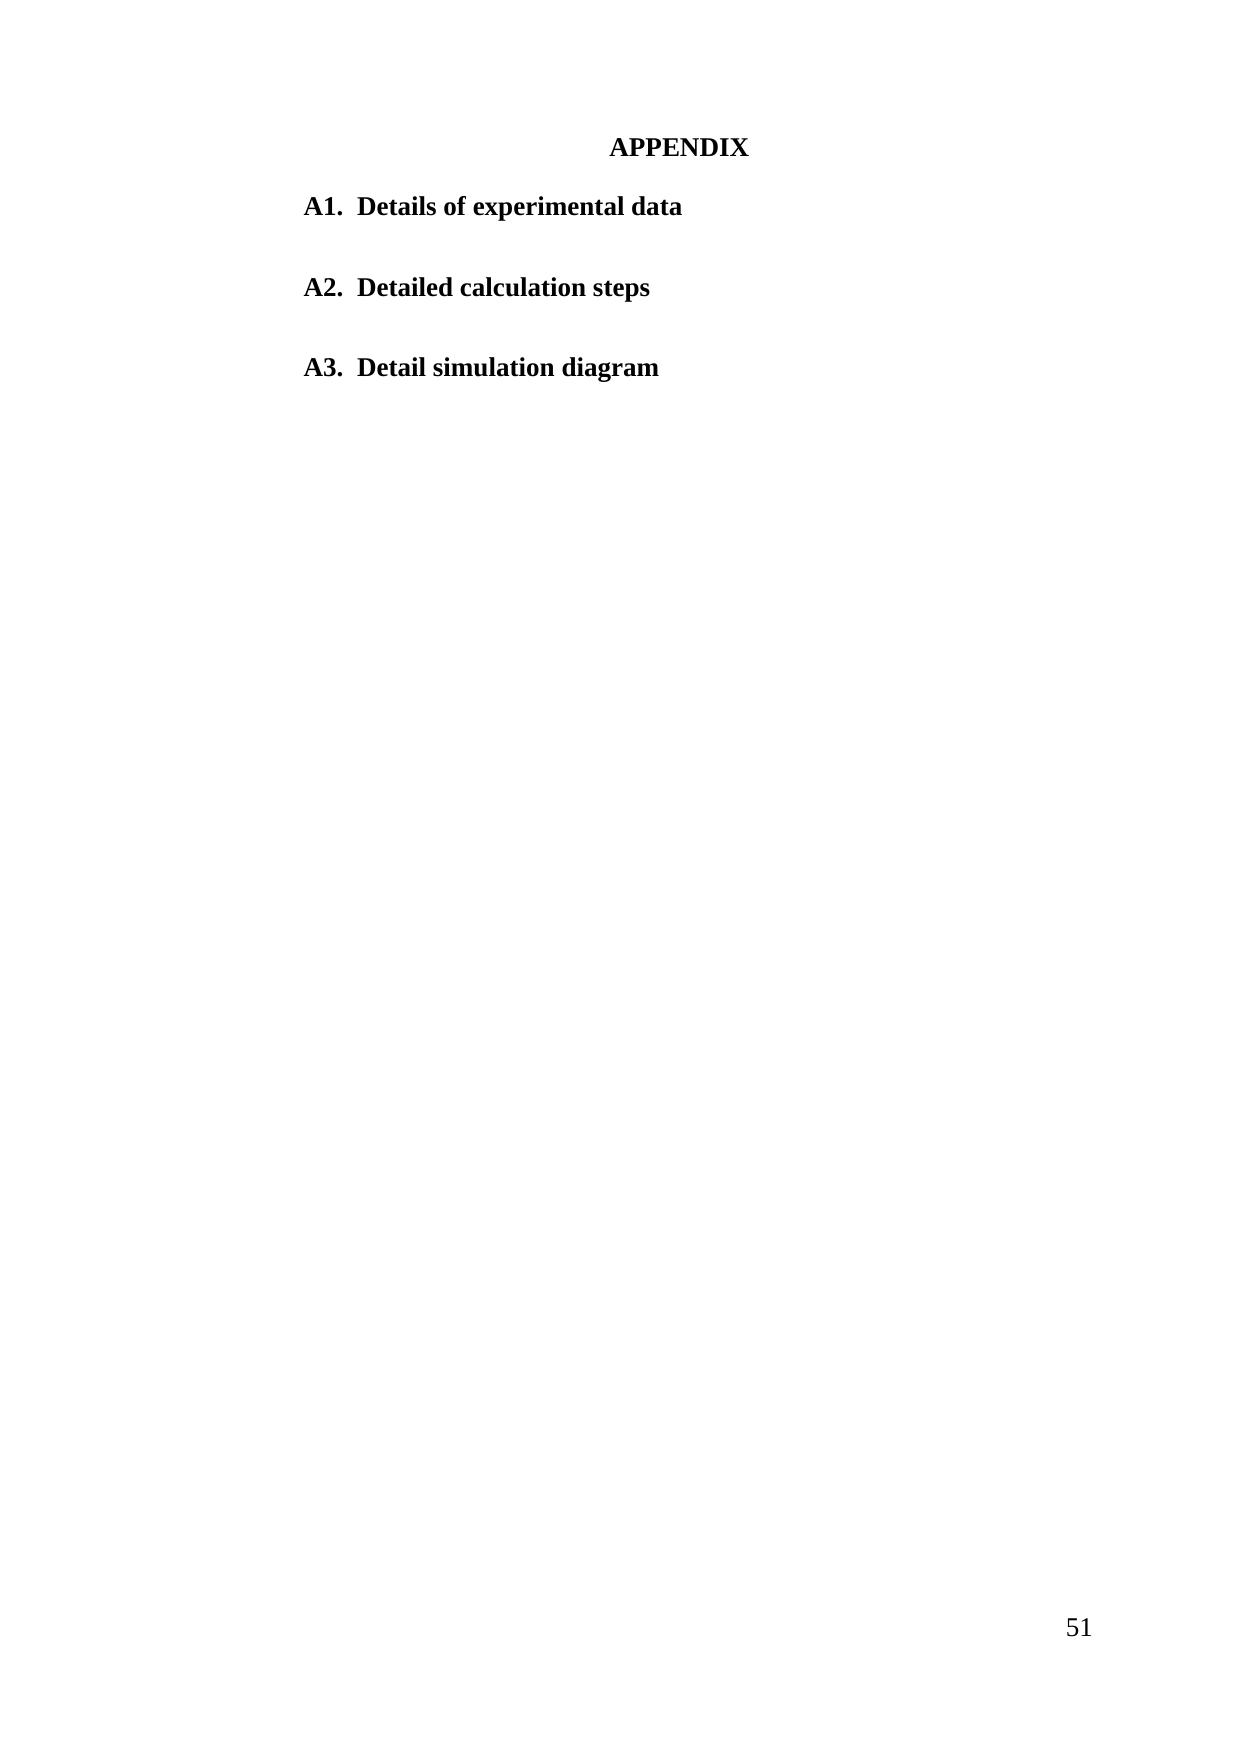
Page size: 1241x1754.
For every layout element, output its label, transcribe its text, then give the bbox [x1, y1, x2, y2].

subtitle APPENDIX [266, 131, 1092, 162]
list Detail simulation diagram [303, 351, 1092, 383]
list Detailed calculation steps [303, 271, 1092, 302]
list Details of experimental data [303, 190, 1092, 221]
